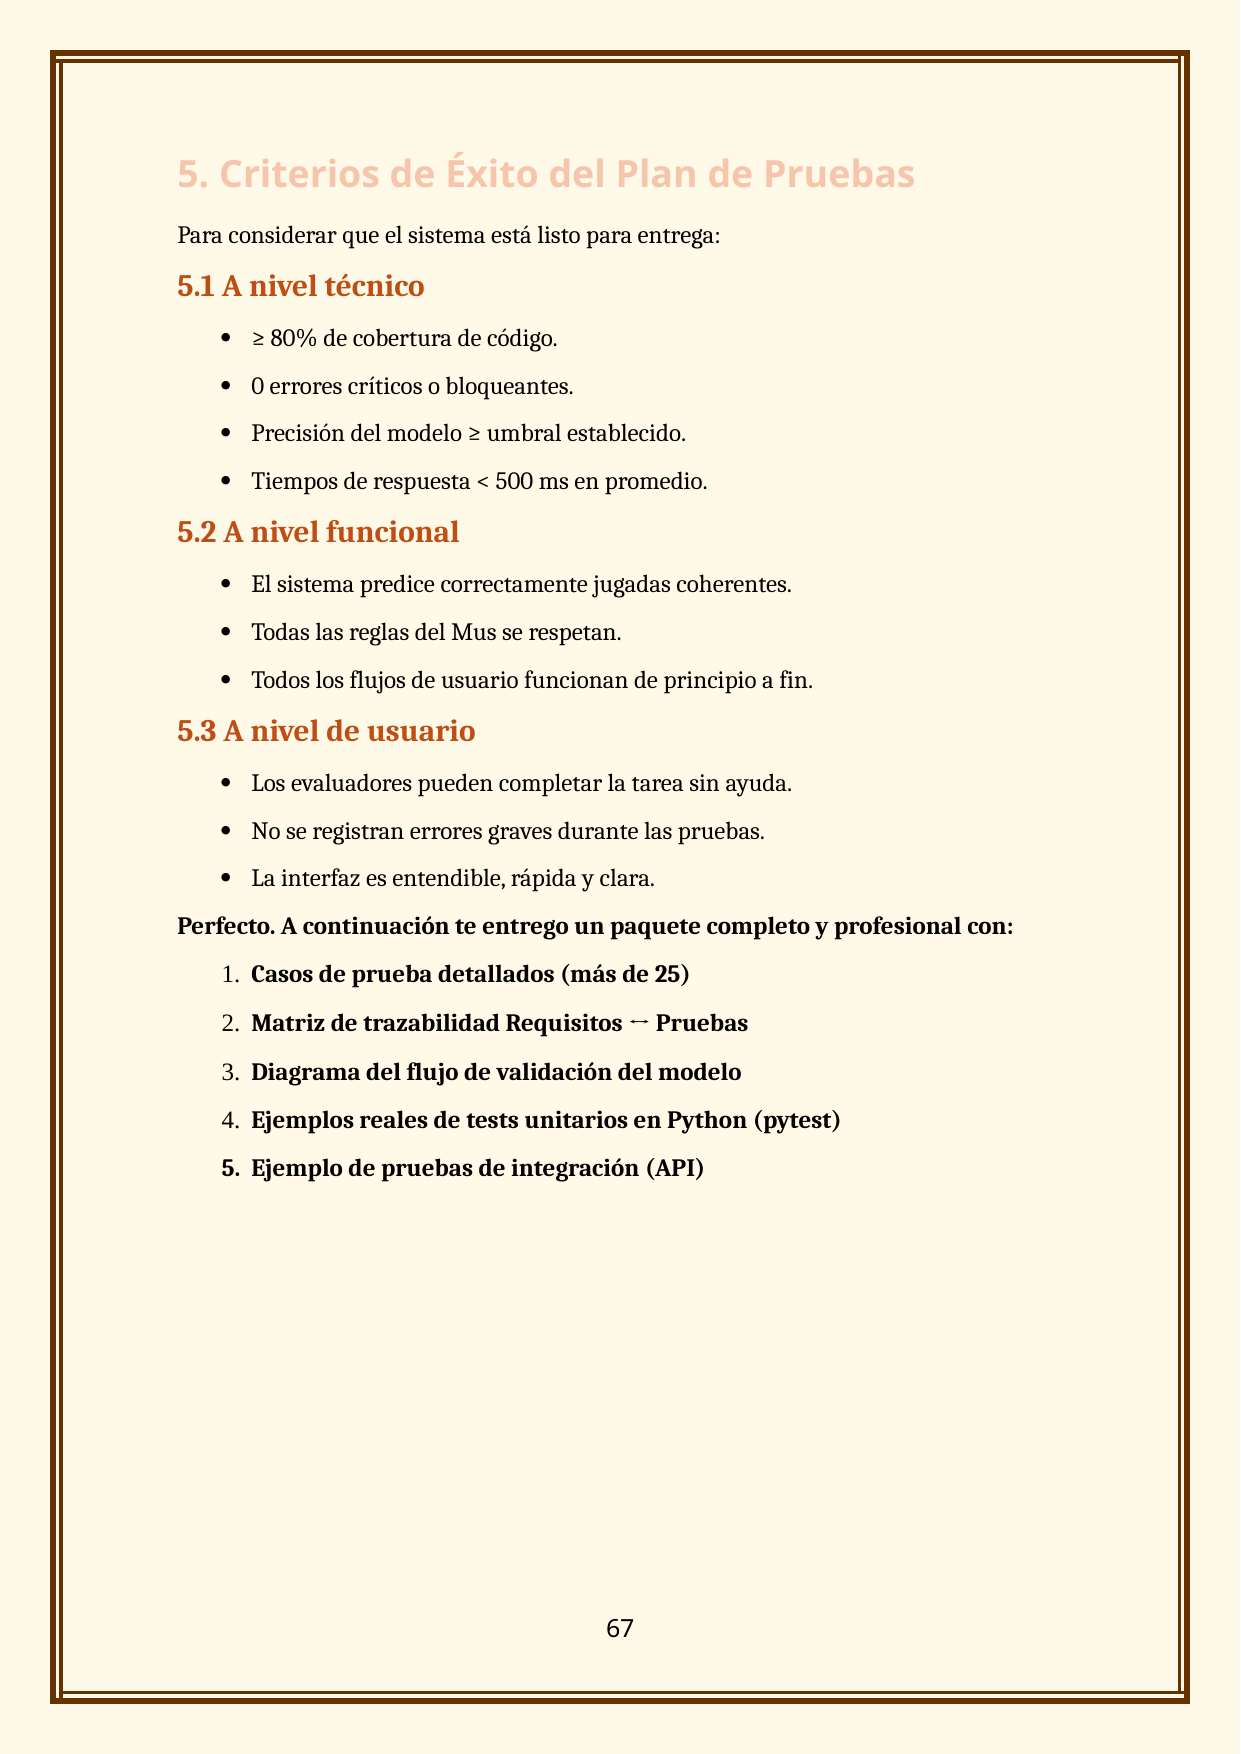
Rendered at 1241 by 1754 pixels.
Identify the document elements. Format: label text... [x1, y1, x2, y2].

subtitle 5. Criterios de Éxito del Plan de Pruebas [177, 147, 1063, 198]
list No se registran errores graves durante las pruebas. [221, 817, 1063, 845]
text Para considerar que el sistema está listo para entrega: [177, 221, 1063, 249]
text Perfecto. A continuación te entrego un paquete completo y profesional con: [177, 912, 1063, 941]
subtitle 5.3 A nivel de usuario [177, 713, 1063, 749]
list Todas las reglas del Mus se respetan. [221, 618, 1063, 647]
list Los evaluadores pueden completar la tarea sin ayuda. [221, 769, 1063, 798]
list Diagrama del flujo de validación del modelo [221, 1057, 1063, 1086]
list Precisión del modelo ≥ umbral establecido. [221, 419, 1063, 448]
list 0 errores críticos o bloqueantes. [221, 372, 1063, 401]
list Casos de prueba detallados (más de 25) [221, 959, 1063, 989]
list Tiempos de respuesta < 500 ms en promedio. [221, 467, 1063, 496]
list La interfaz es entendible, rápida y clara. [221, 864, 1063, 893]
subtitle 5.2 A nivel funcional [177, 514, 1063, 551]
list El sistema predice correctamente jugadas coherentes. [221, 570, 1063, 599]
list ≥ 80% de cobertura de código. [221, 324, 1063, 353]
list Ejemplo de pruebas de integración (API) [221, 1154, 1063, 1182]
list Matriz de trazabilidad Requisitos ↔ Pruebas [221, 1008, 1063, 1038]
list Todos los flujos de usuario funcionan de principio a fin. [221, 666, 1063, 694]
subtitle 5.1 A nivel técnico [177, 268, 1063, 304]
list Ejemplos reales de tests unitarios en Python (pytest) [221, 1105, 1063, 1135]
